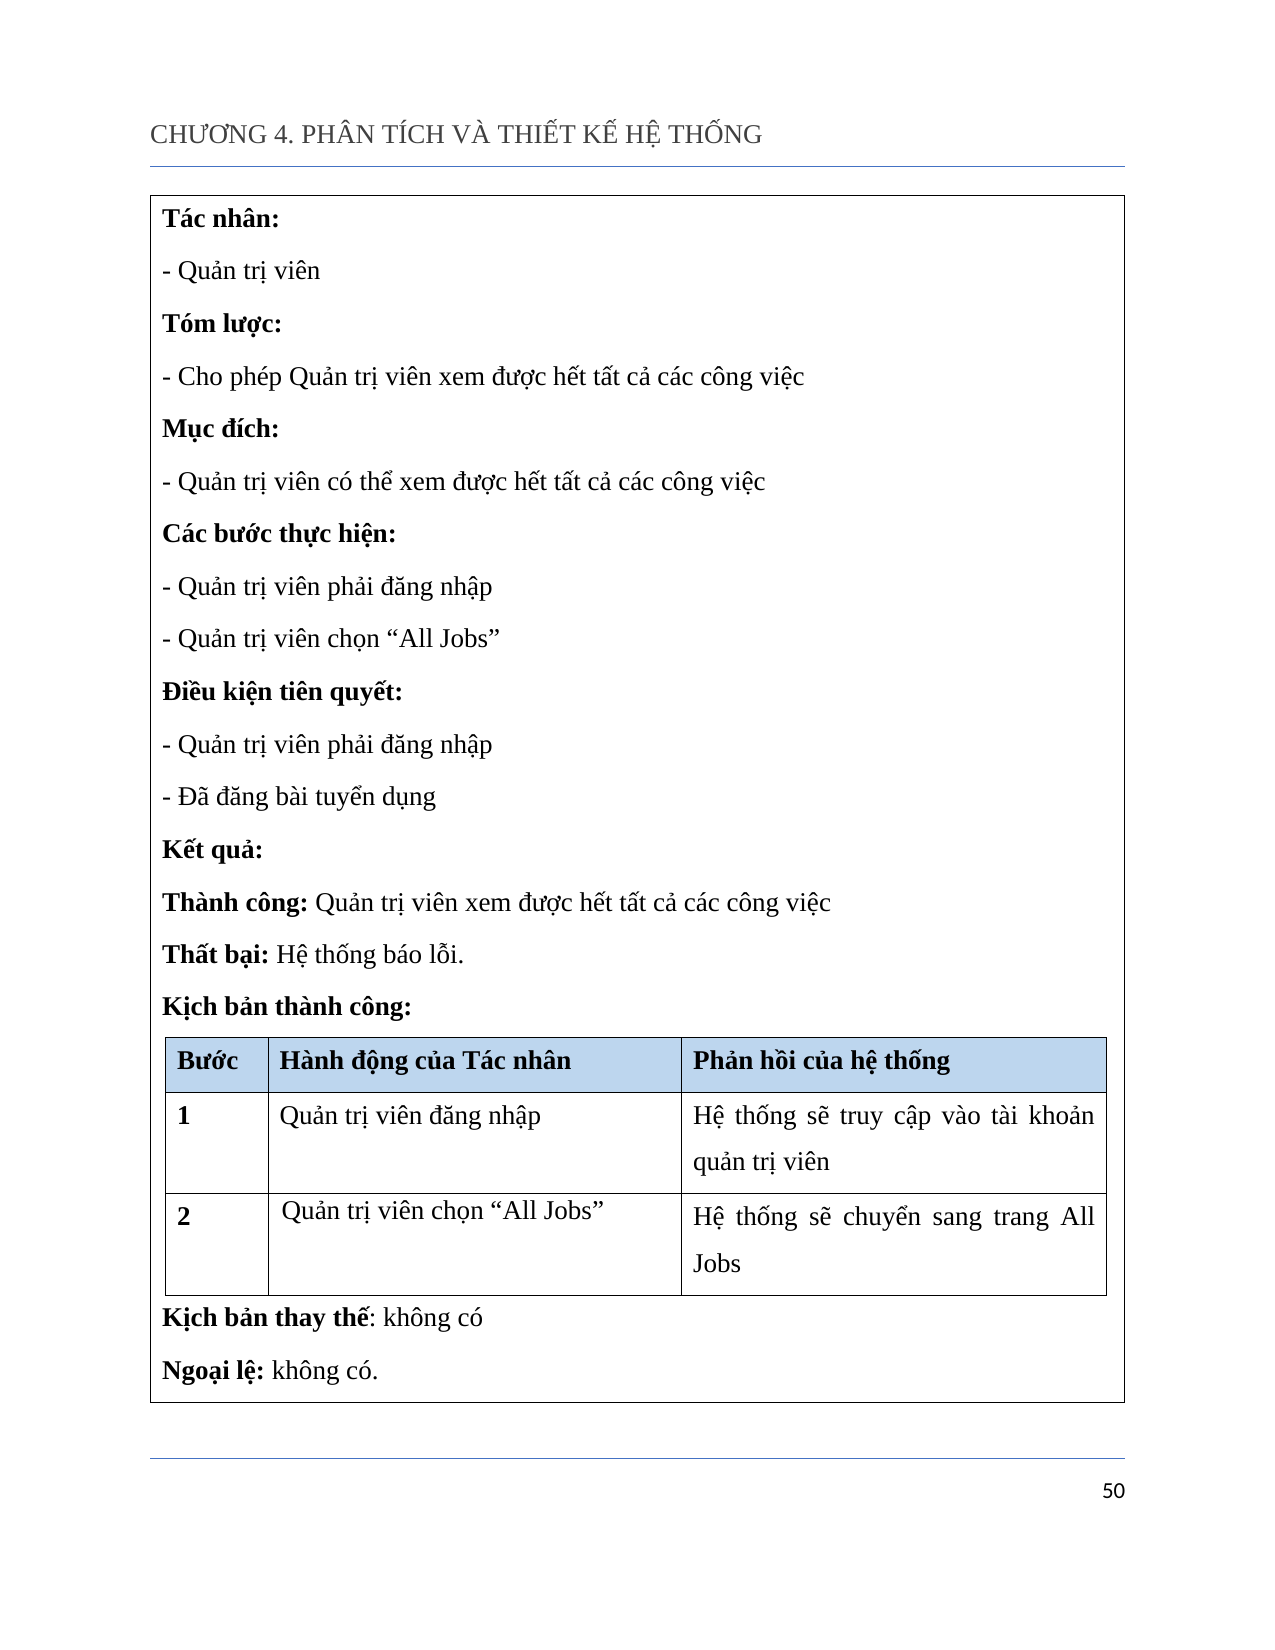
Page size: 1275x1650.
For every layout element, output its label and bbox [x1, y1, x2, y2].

table_cell [151, 196, 1124, 1402]
